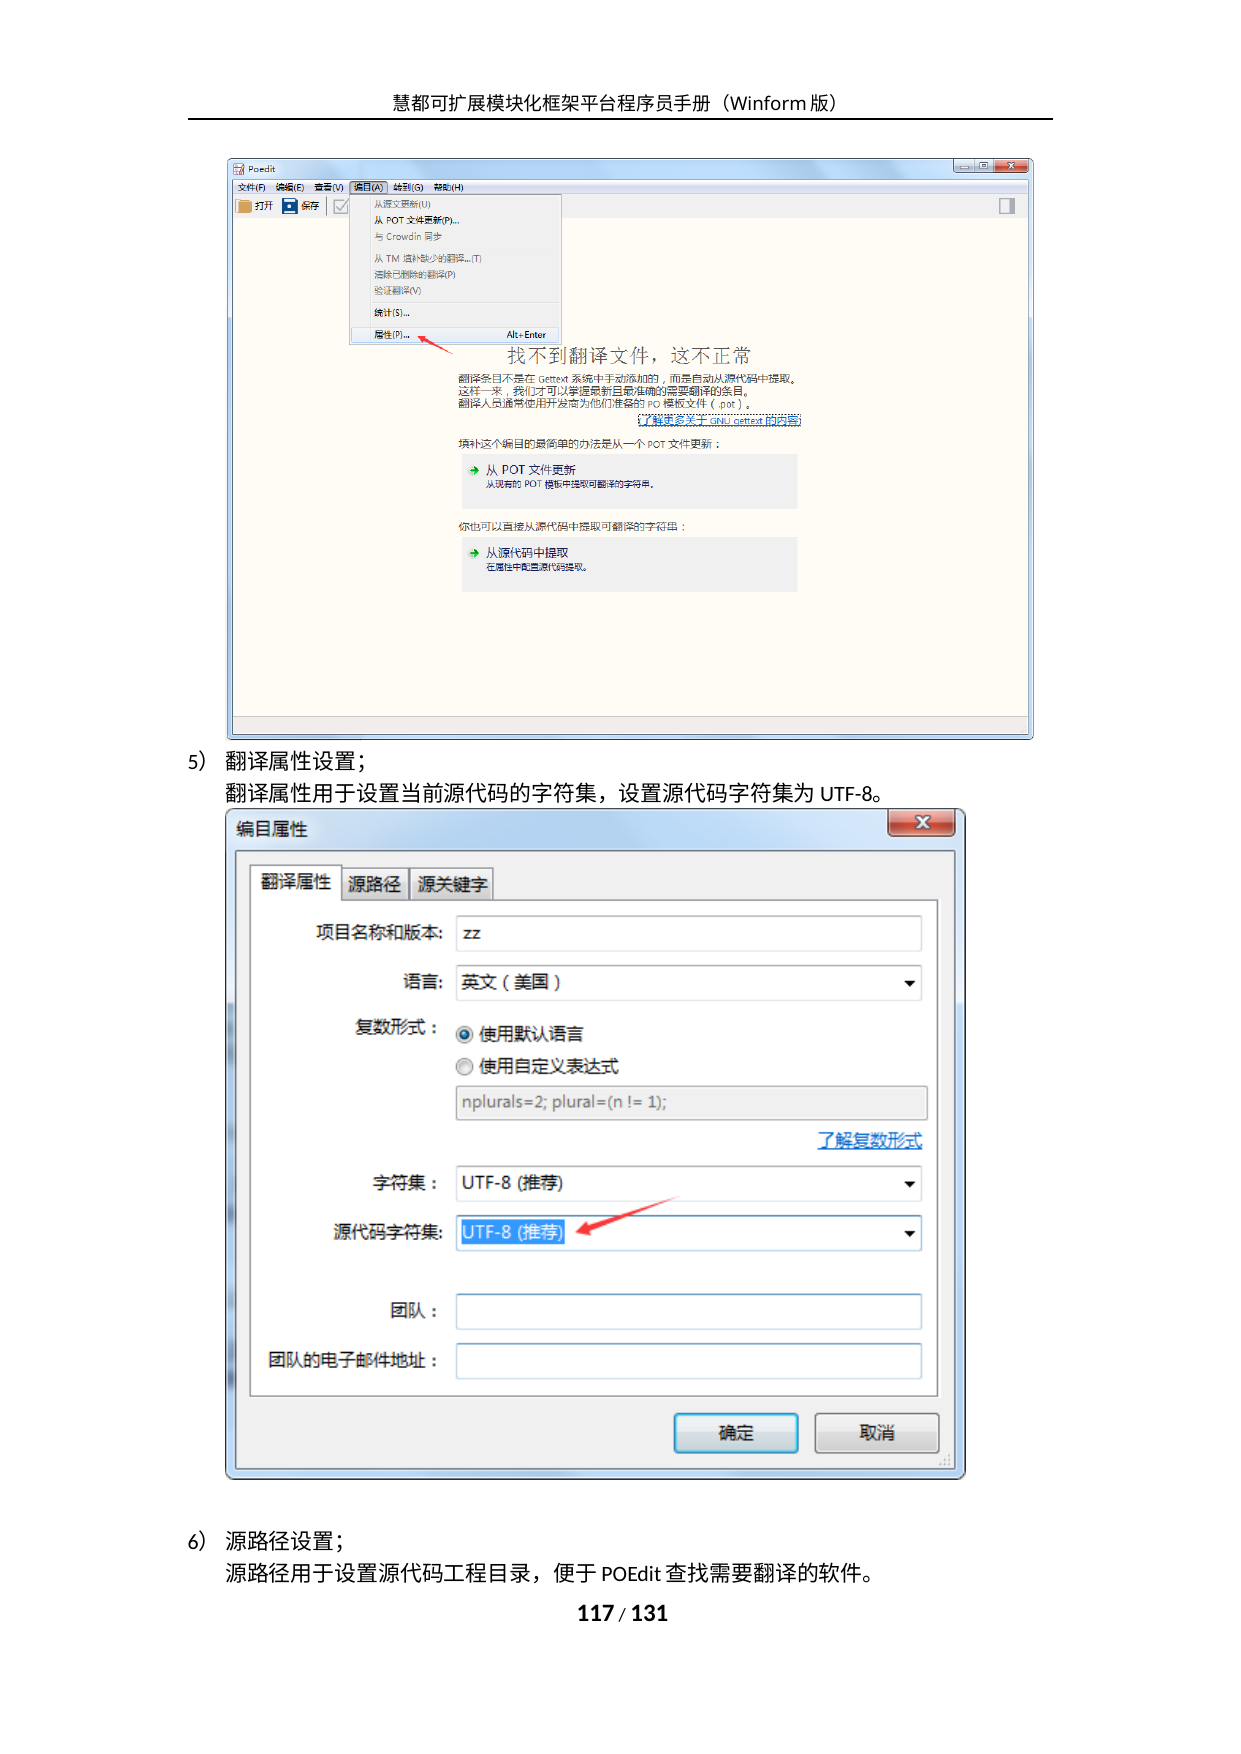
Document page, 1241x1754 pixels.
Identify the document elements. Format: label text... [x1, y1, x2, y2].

list 源路径设置； [187, 1523, 1053, 1556]
picture [225, 158, 1034, 741]
list 翻译属性用于设置当前源代码的字符集，设置源代码字符集为UTF-8。 [225, 776, 1053, 808]
list 源路径用于设置源代码工程目录，便于POEdit查找需要翻译的软件。 [225, 1556, 1053, 1588]
picture [225, 808, 966, 1480]
list 翻译属性设置； [187, 743, 1053, 776]
